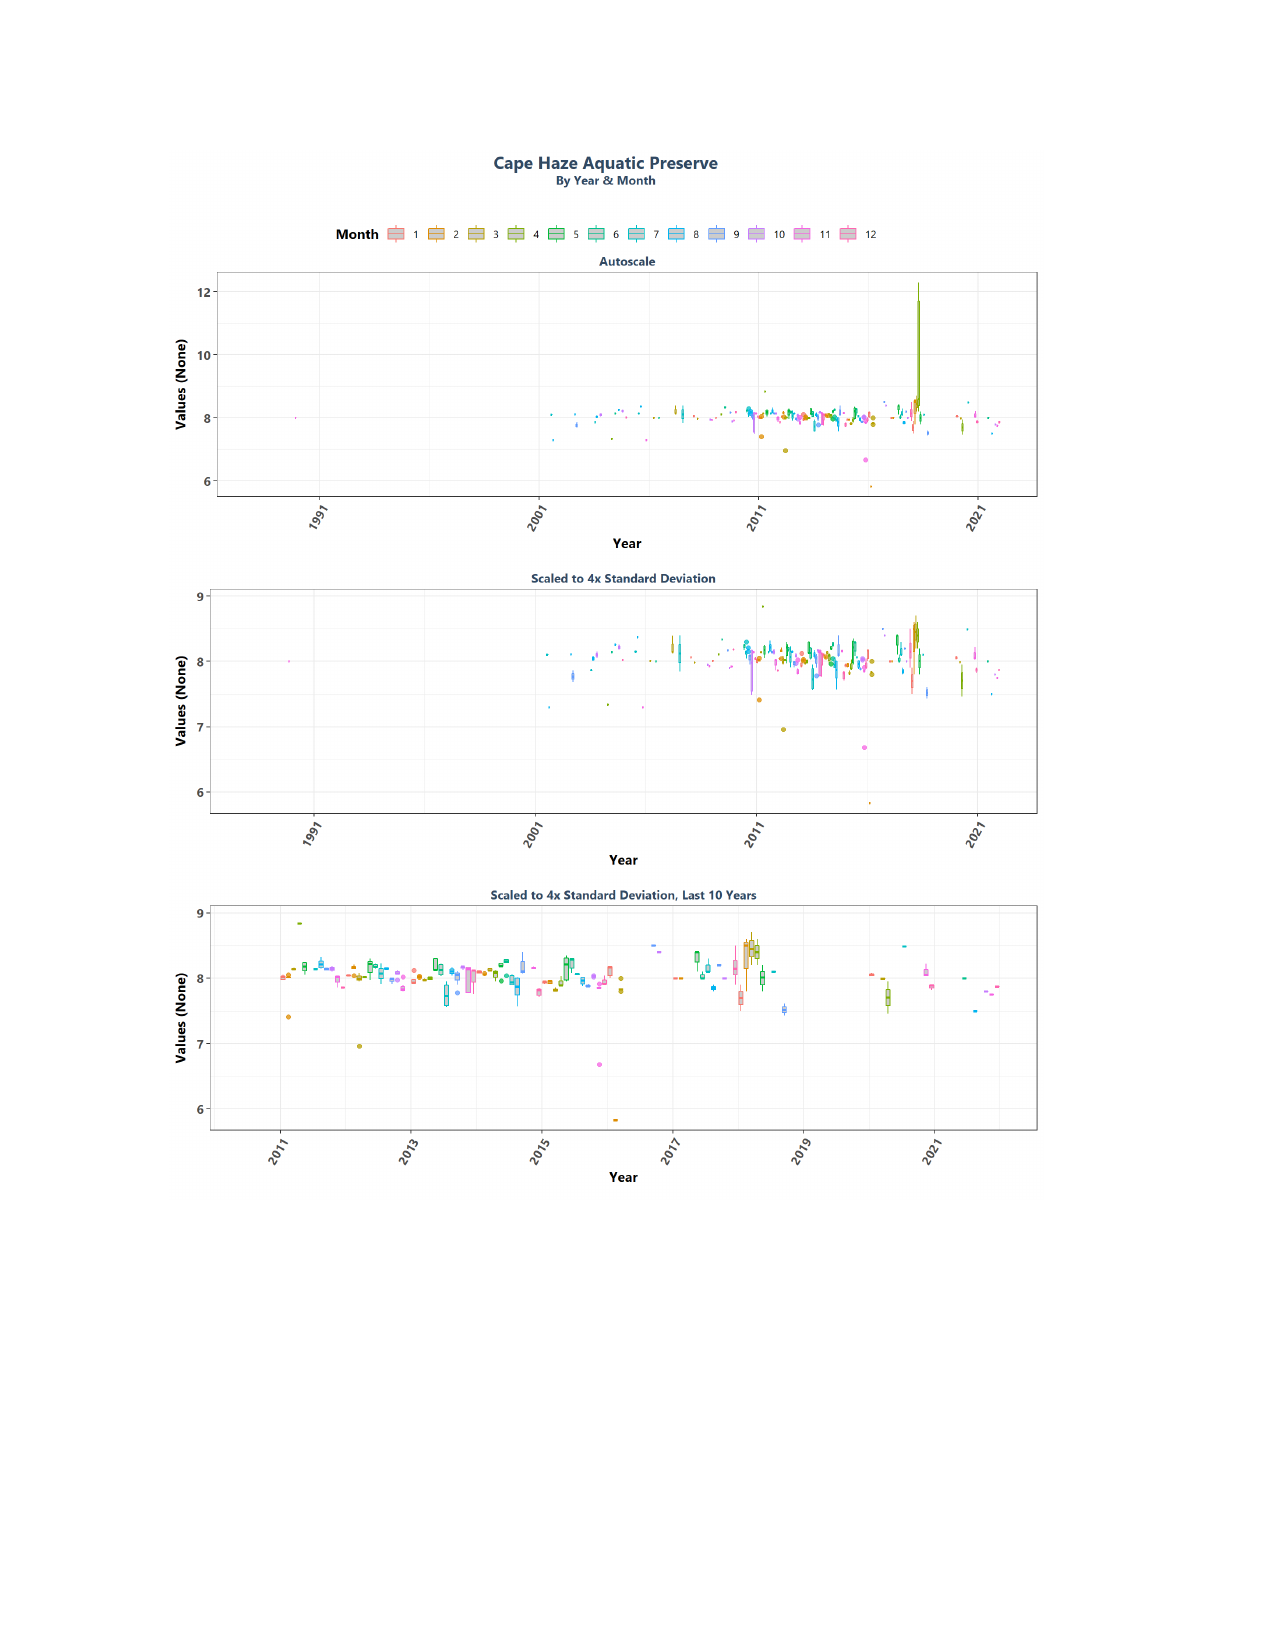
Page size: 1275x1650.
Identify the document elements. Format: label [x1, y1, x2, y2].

picture [168, 150, 1044, 1200]
